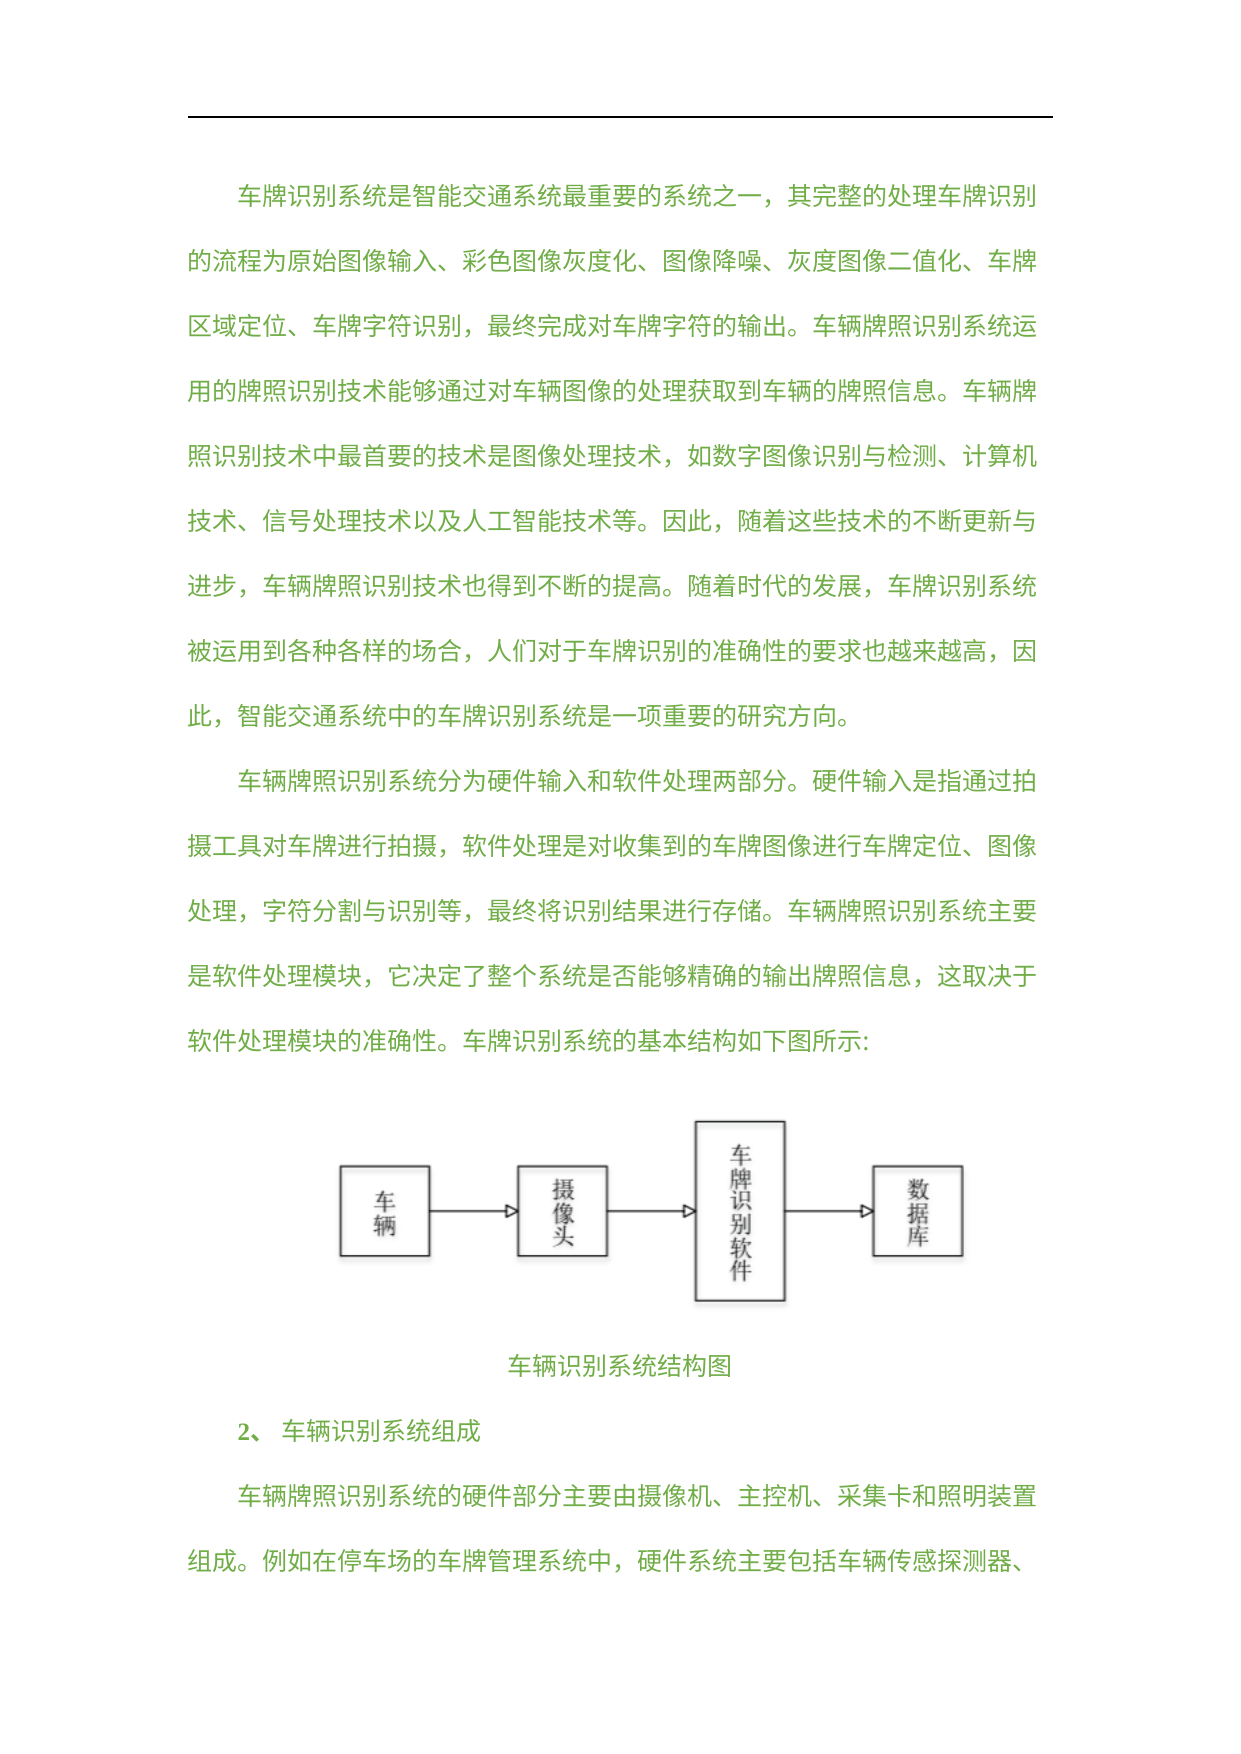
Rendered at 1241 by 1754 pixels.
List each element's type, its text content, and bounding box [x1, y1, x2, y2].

text 车辆牌照识别系统分为硬件输入和软件处理两部分。硬件输入是指通过拍摄工具对车牌进行拍摄，软件处理是对收集到的车牌图像进行车牌定位、图像处理，字符分割与识别等，最终将识别结果进行存储。车辆牌照识别系统主要是软件处理模块，它决定了整个系统是否能够精确的输出牌照信息，这取决于软件处理模块的准确性。车牌识别系统的基本结构如下图所示: [187, 747, 1053, 1072]
text 车牌识别系统是智能交通系统最重要的系统之一，其完整的处理车牌识别的流程为原始图像输入、彩色图像灰度化、图像降噪、灰度图像二值化、车牌区域定位、车牌字符识别，最终完成对车牌字符的输出。车辆牌照识别系统运用的牌照识别技术能够通过对车辆图像的处理获取到车辆的牌照信息。车辆牌照识别技术中最首要的技术是图像处理技术，如数字图像识别与检测、计算机技术、信号处理技术以及人工智能技术等。因此，随着这些技术的不断更新与进步，车辆牌照识别技术也得到不断的提高。随着时代的发展，车牌识别系统被运用到各种各样的场合，人们对于车牌识别的准确性的要求也越来越高，因此，智能交通系统中的车牌识别系统是一项重要的研究方向。 [187, 162, 1053, 747]
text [187, 1462, 1053, 1592]
text 2、 车辆识别系统组成 [187, 1397, 1053, 1462]
picture [237, 1104, 1103, 1323]
text 车辆识别系统结构图 [187, 1332, 1053, 1397]
